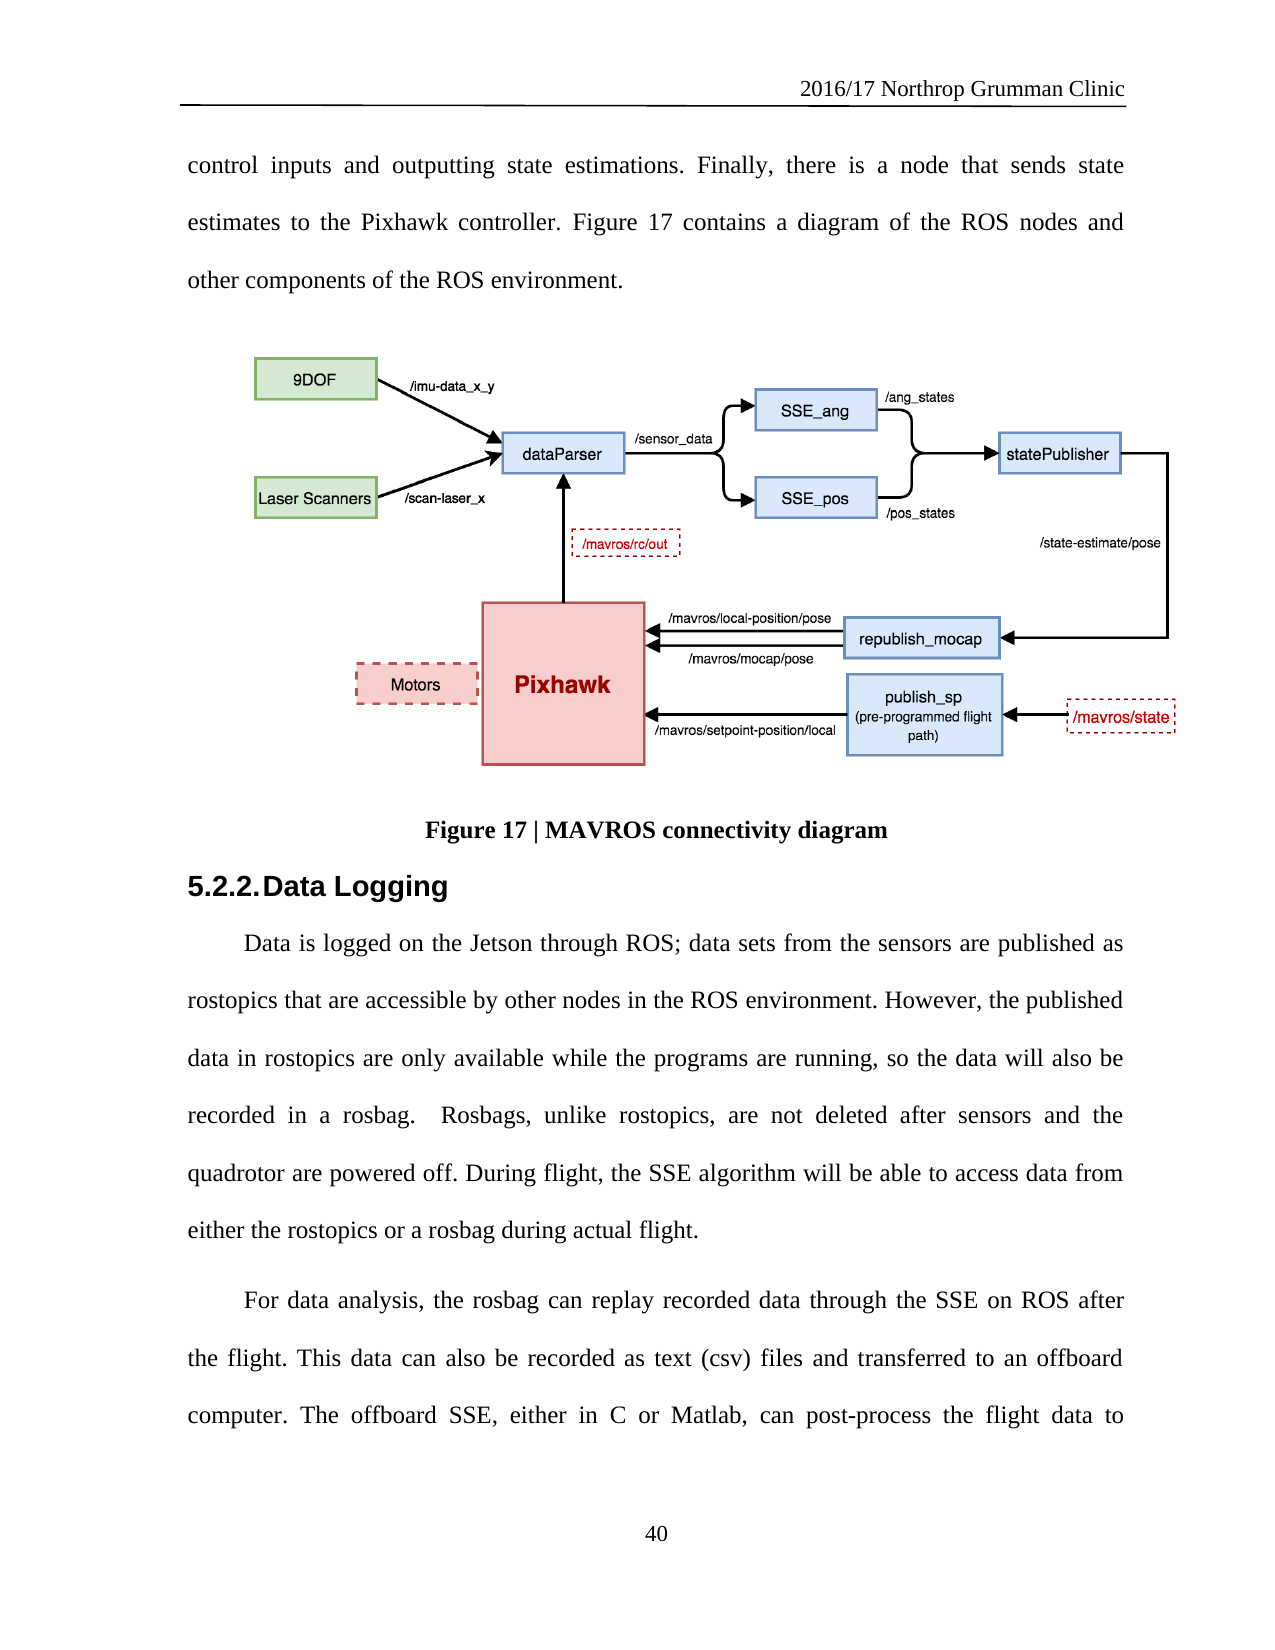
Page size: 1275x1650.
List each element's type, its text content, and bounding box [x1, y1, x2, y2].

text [187, 1285, 1125, 1429]
subtitle Data Logging [187, 869, 1125, 903]
text Figure 17 | MAVROS connectivity diagram [187, 815, 1125, 844]
text Data is logged on the Jetson through ROS; data sets from the sensors are published as rostopics that are accessible by other nodes in the ROS environment. However, the published data in rostopics are only available while the programs are running, so the data will also be recorded in a rosbag. Rosbags, unlike rostopics, are not deleted after sensors and the quadrotor are powered off. During flight, the SSE algorithm will be able to access data from either the rostopics or a rosbag during actual flight. [187, 928, 1125, 1244]
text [187, 150, 1125, 294]
picture [243, 335, 1182, 775]
